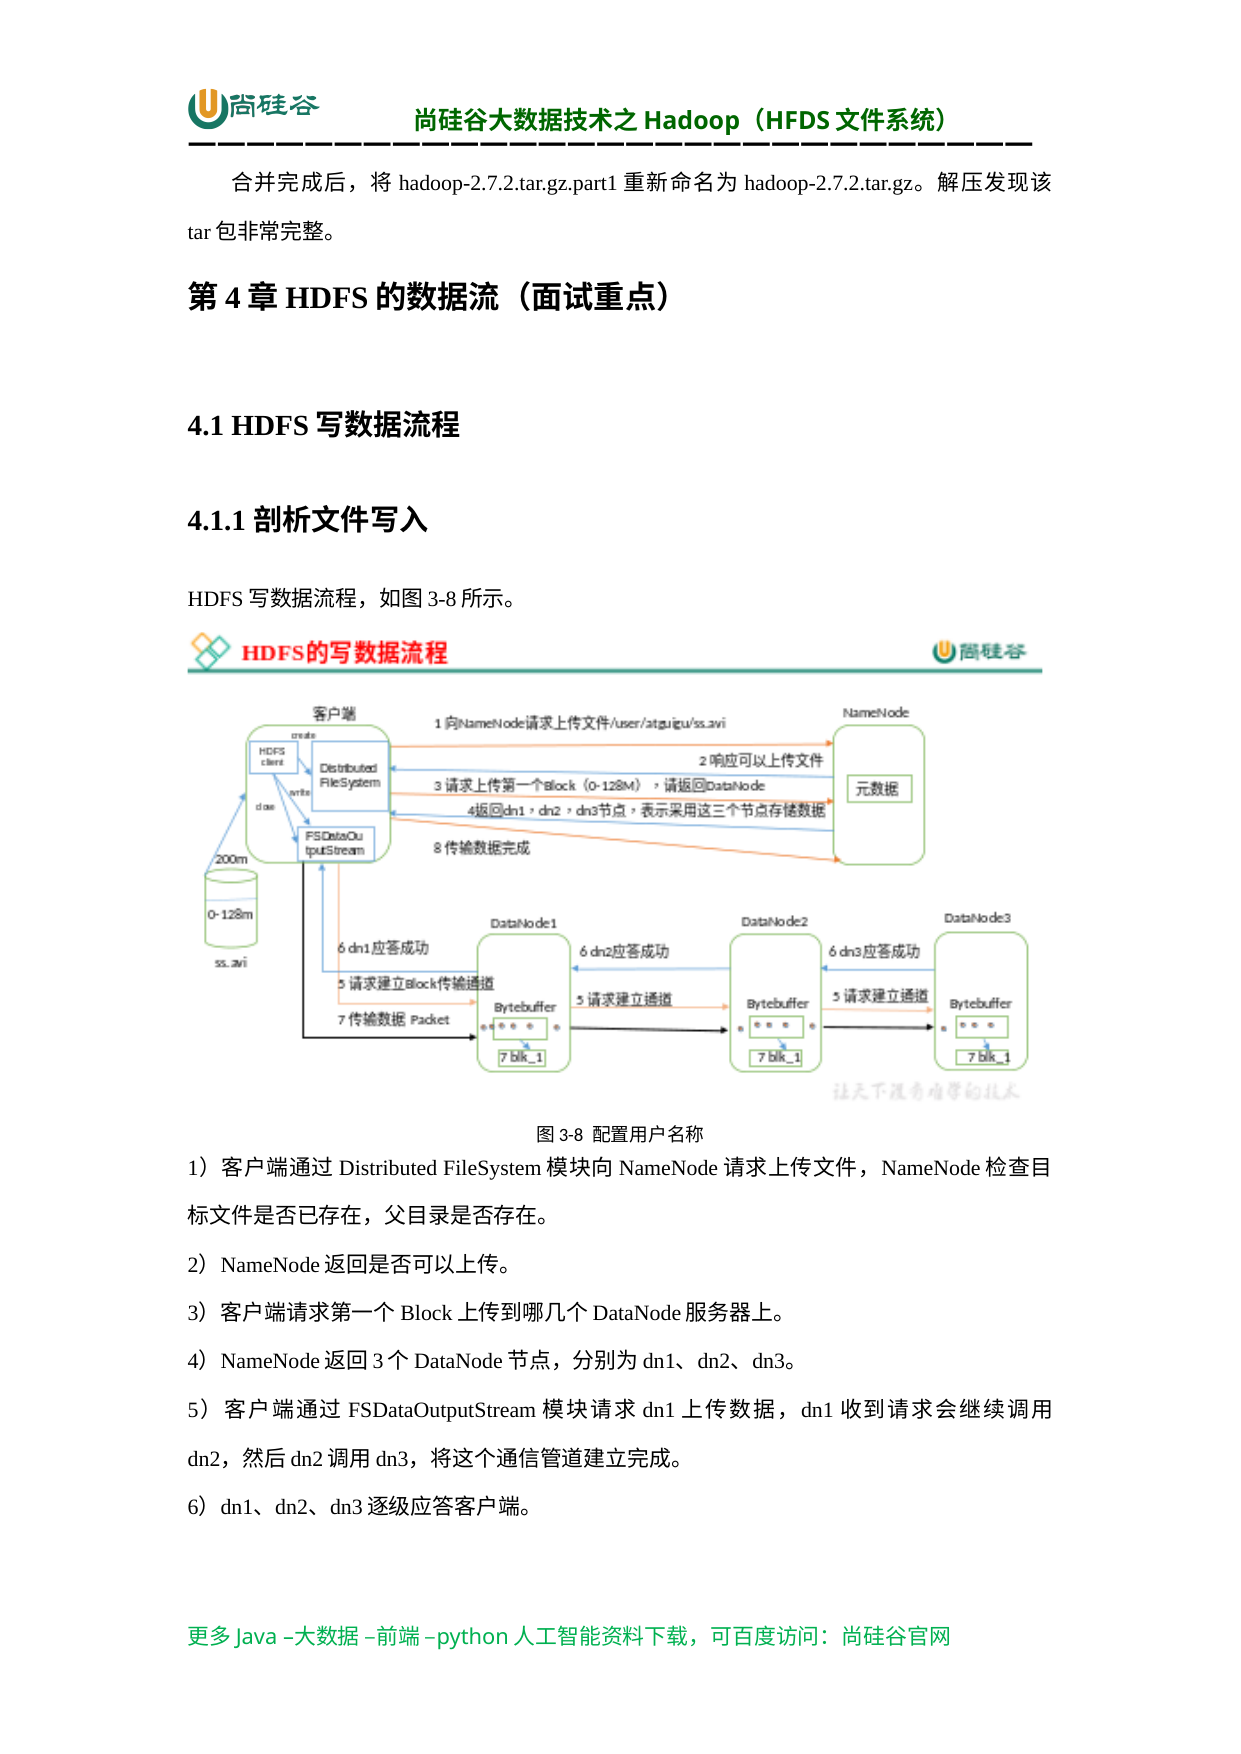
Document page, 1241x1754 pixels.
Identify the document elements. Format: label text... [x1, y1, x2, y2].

text 图3-8 配置用户名称 [187, 1117, 1053, 1149]
text 5）客户端通过FSDataOutputStream模块请求dn1上传数据，dn1收到请求会继续调用dn2，然后dn2调用dn3，将这个通信管道建立完成。 [187, 1391, 1053, 1473]
text HDFS写数据流程，如图3-8所示。 [187, 581, 1053, 613]
text 合并完成后，将hadoop-2.7.2.tar.gz.part1重新命名为hadoop-2.7.2.tar.gz。解压发现该tar包非常完整。 [187, 165, 1053, 246]
text 4）NameNode返回3个DataNode节点，分别为dn1、dn2、dn3。 [187, 1343, 1053, 1376]
text 2）NameNode返回是否可以上传。 [187, 1246, 1053, 1279]
picture [187, 88, 320, 130]
subtitle 4.1.1 剖析文件写入 [187, 486, 1053, 551]
text 3）客户端请求第一个 Block上传到哪几个DataNode服务器上。 [187, 1295, 1053, 1327]
text 1）客户端通过Distributed FileSystem模块向NameNode请求上传文件，NameNode检查目标文件是否已存在，父目录是否存在。 [187, 1149, 1053, 1231]
text 6）dn1、dn2、dn3逐级应答客户端。 [187, 1488, 1053, 1521]
subtitle 4.1 HDFS写数据流程 [187, 390, 1053, 455]
subtitle 第4章 HDFS的数据流（面试重点） [187, 262, 1053, 327]
